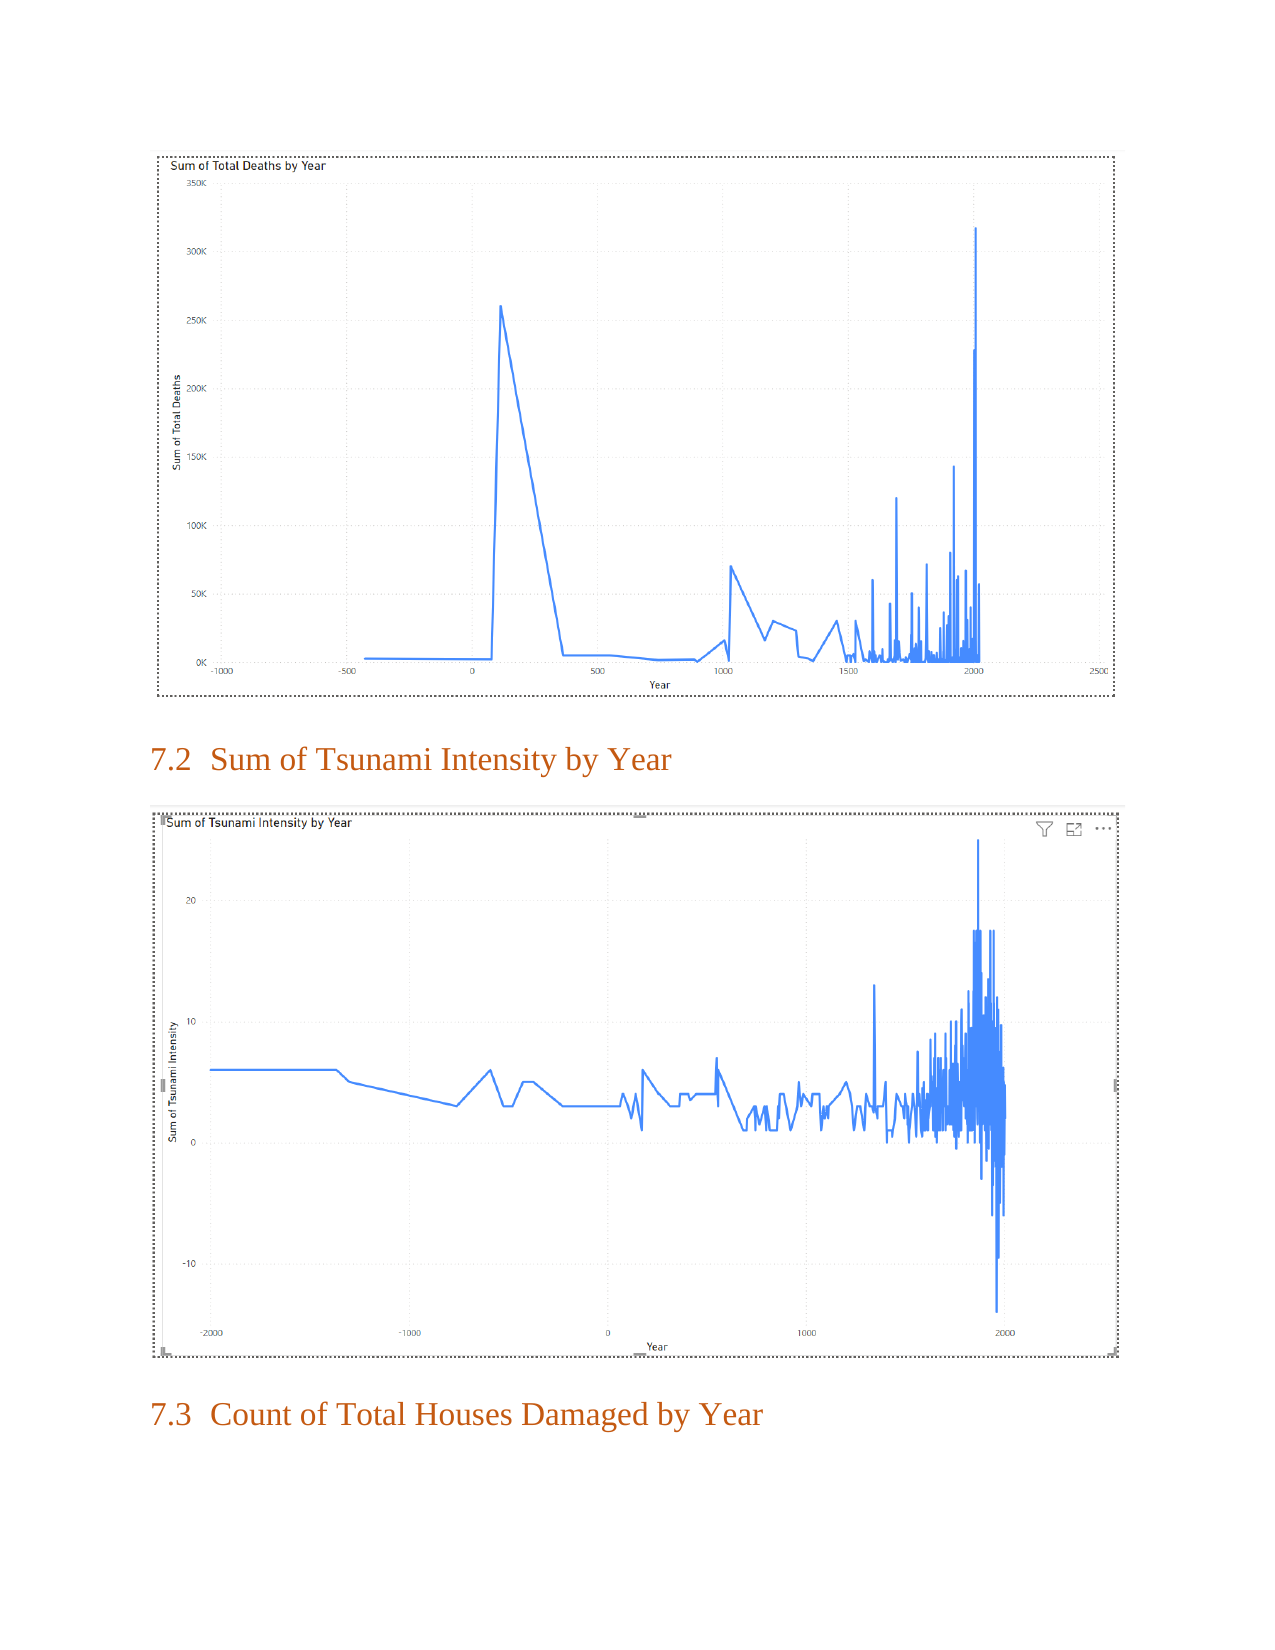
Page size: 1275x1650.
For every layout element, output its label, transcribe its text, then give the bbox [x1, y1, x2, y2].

subtitle Count of Total Houses Damaged by Year [150, 1394, 1125, 1432]
subtitle Sum of Tsunami Intensity by Year [150, 739, 1125, 777]
picture [150, 150, 1125, 708]
picture [150, 805, 1125, 1363]
